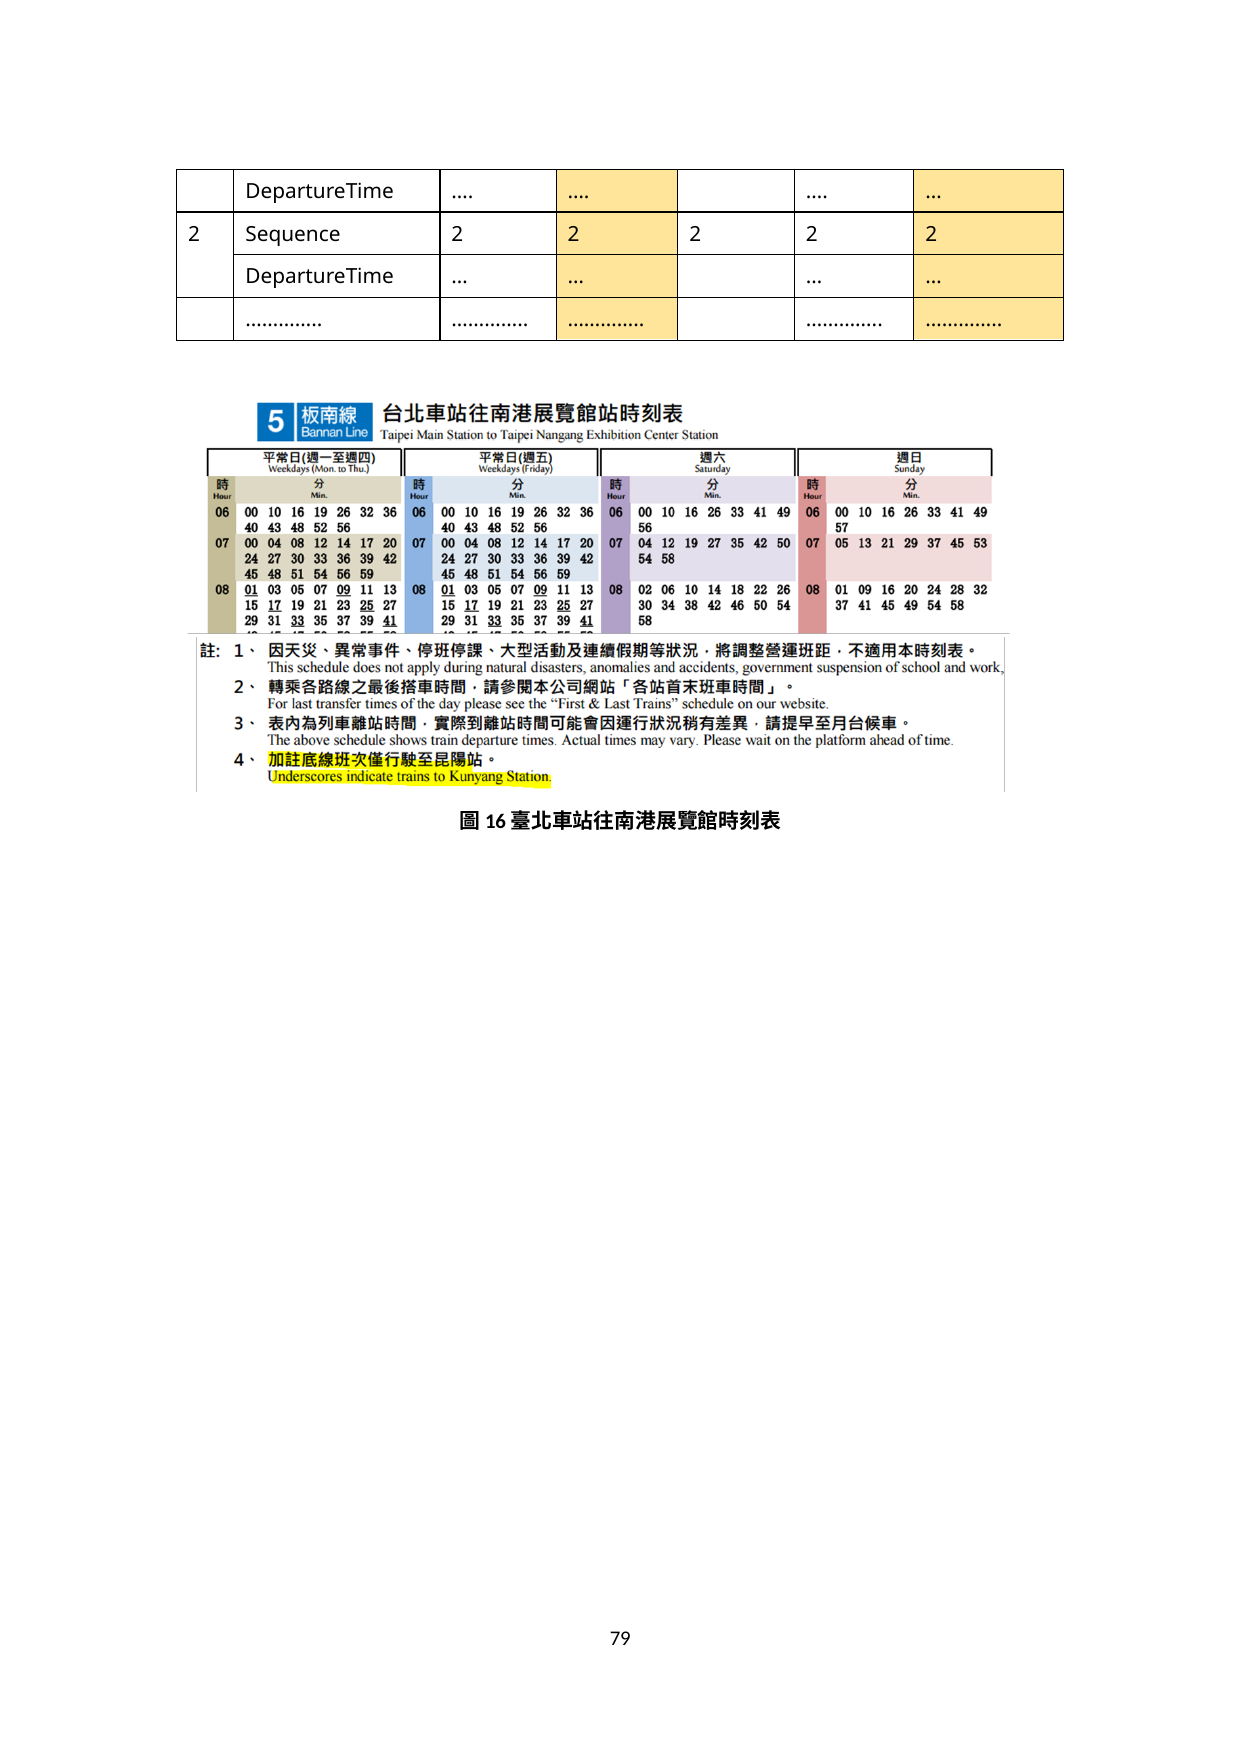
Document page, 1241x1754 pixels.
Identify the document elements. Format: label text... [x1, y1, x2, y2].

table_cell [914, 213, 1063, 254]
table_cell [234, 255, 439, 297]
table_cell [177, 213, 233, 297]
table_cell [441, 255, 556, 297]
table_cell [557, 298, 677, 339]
text 圖 16臺北車站往南港展覽館時刻表 [187, 799, 1053, 841]
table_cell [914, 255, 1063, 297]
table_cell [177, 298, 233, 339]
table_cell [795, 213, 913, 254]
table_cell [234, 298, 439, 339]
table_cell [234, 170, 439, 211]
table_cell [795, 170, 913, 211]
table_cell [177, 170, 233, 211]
picture [187, 388, 1010, 792]
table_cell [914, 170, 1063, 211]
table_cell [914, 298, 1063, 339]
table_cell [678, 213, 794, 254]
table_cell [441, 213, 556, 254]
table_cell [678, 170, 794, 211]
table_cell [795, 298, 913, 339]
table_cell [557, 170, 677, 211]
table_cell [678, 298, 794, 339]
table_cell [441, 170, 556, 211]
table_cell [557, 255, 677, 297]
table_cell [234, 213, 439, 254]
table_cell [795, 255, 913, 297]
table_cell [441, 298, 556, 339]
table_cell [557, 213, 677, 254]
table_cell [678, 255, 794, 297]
